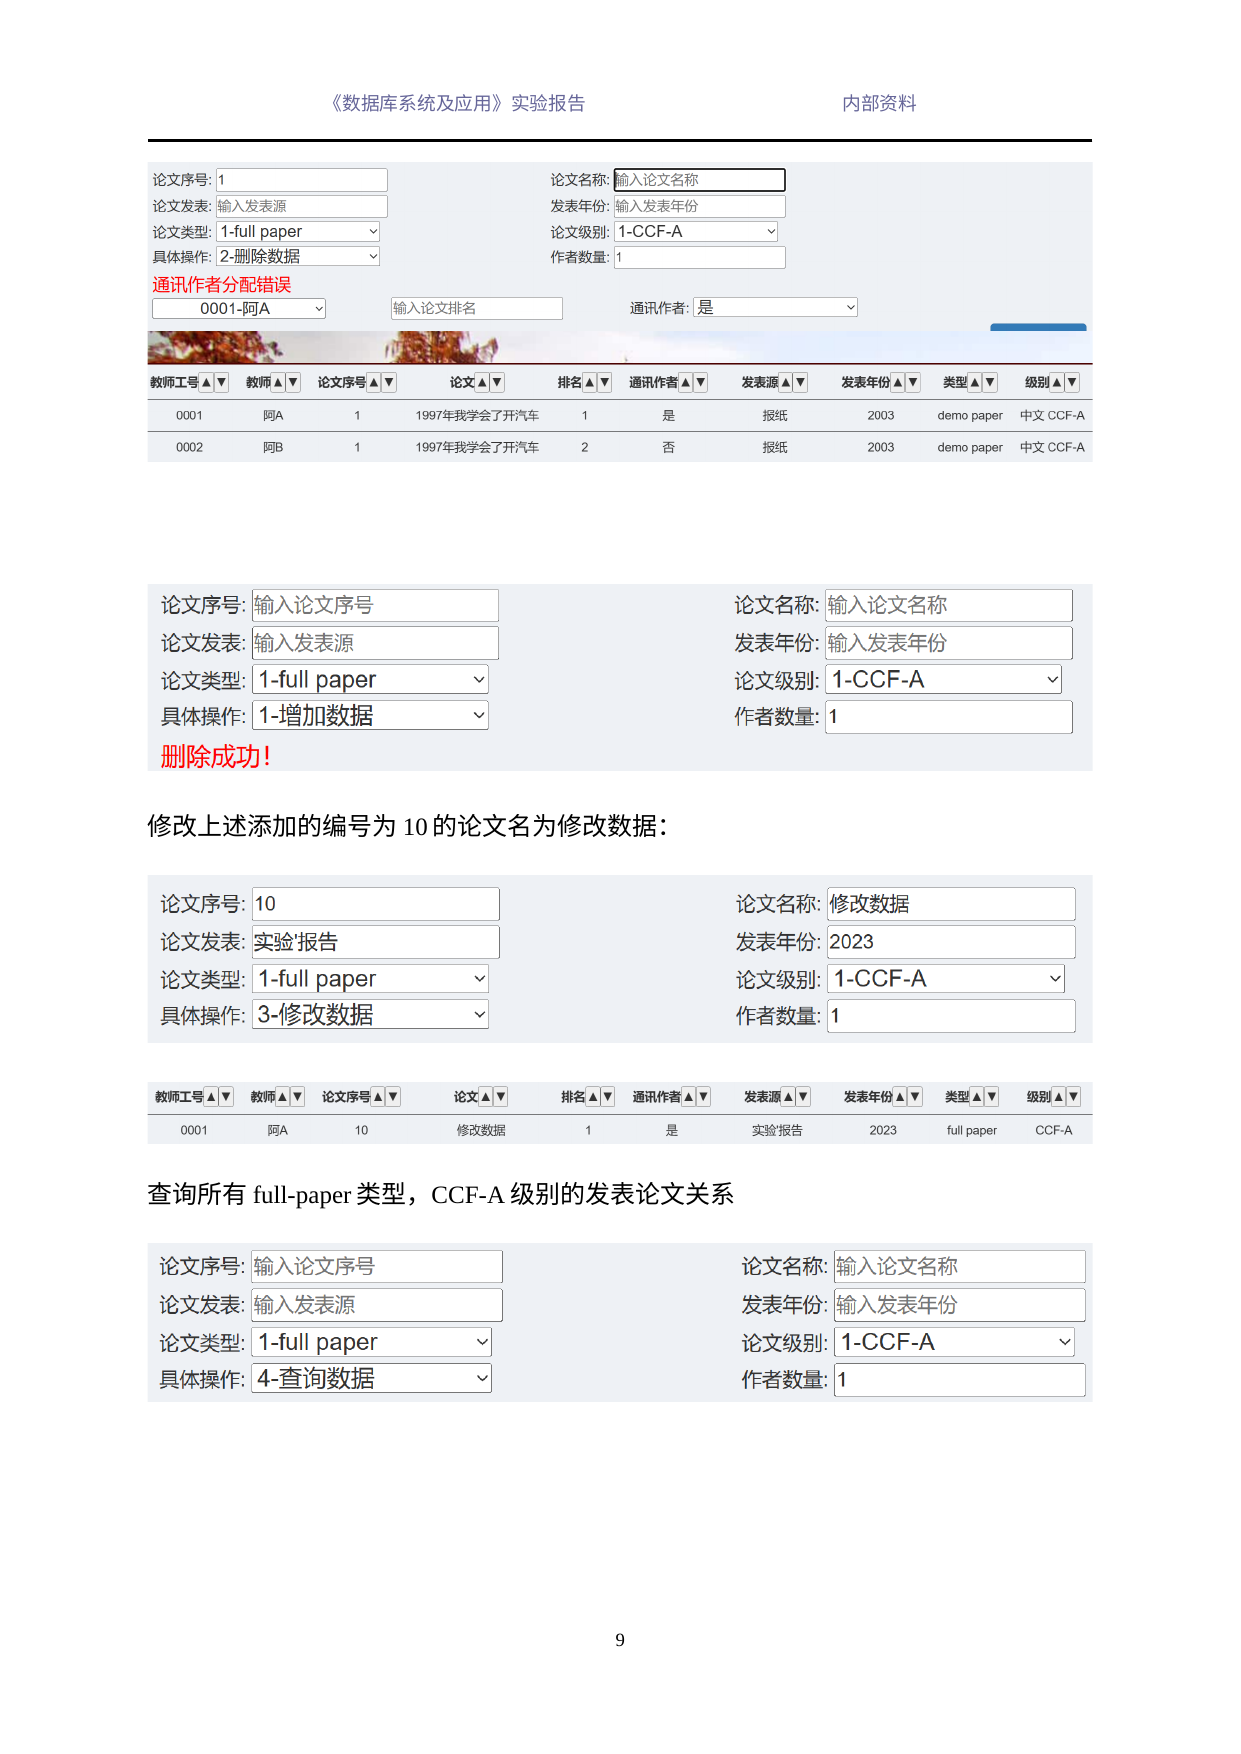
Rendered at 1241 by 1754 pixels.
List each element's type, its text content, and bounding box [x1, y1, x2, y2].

picture [147, 584, 1093, 771]
text 查询所有full-paper类型，CCF-A级别的发表论文关系 [148, 1160, 1092, 1225]
picture [147, 1082, 1093, 1144]
picture [147, 875, 1093, 1043]
picture [147, 1243, 1093, 1402]
text 修改上述添加的编号为10的论文名为修改数据： [148, 792, 1092, 857]
picture [147, 162, 1093, 462]
